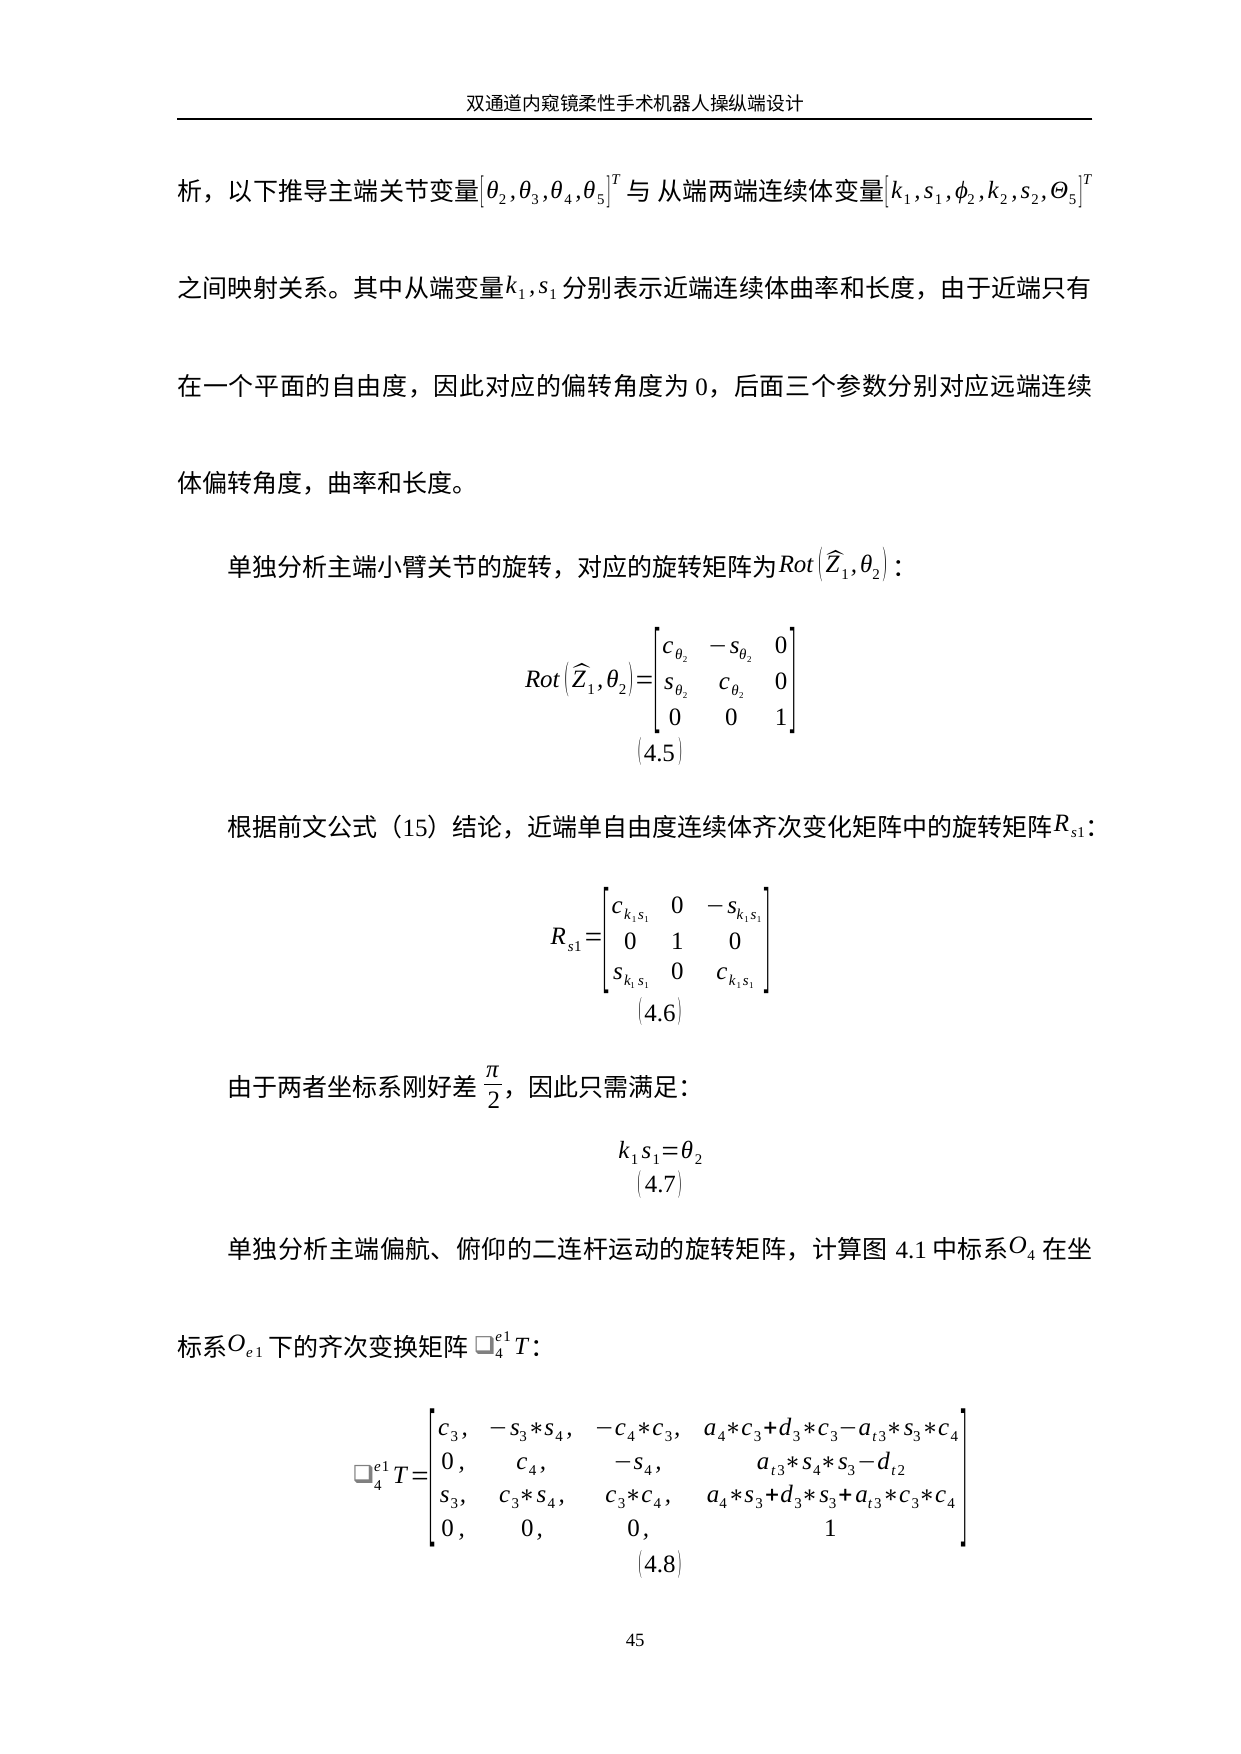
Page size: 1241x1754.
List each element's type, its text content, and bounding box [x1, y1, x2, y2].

text 单独分析主端小臂关节的旋转，对应的旋转矩阵为 ： [177, 533, 1092, 598]
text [177, 157, 1092, 514]
text 根据前文公式（15）结论，近端单自由度连续体齐次变化矩阵中的旋转矩阵： [177, 793, 1092, 858]
text 由于两者坐标系刚好差 ，因此只需满足： [177, 1053, 1092, 1118]
text 单独分析主端偏航、俯仰的二连杆运动的旋转矩阵，计算图4.1中标系 在坐标系 下的齐次变换矩阵 ： [177, 1215, 1092, 1378]
